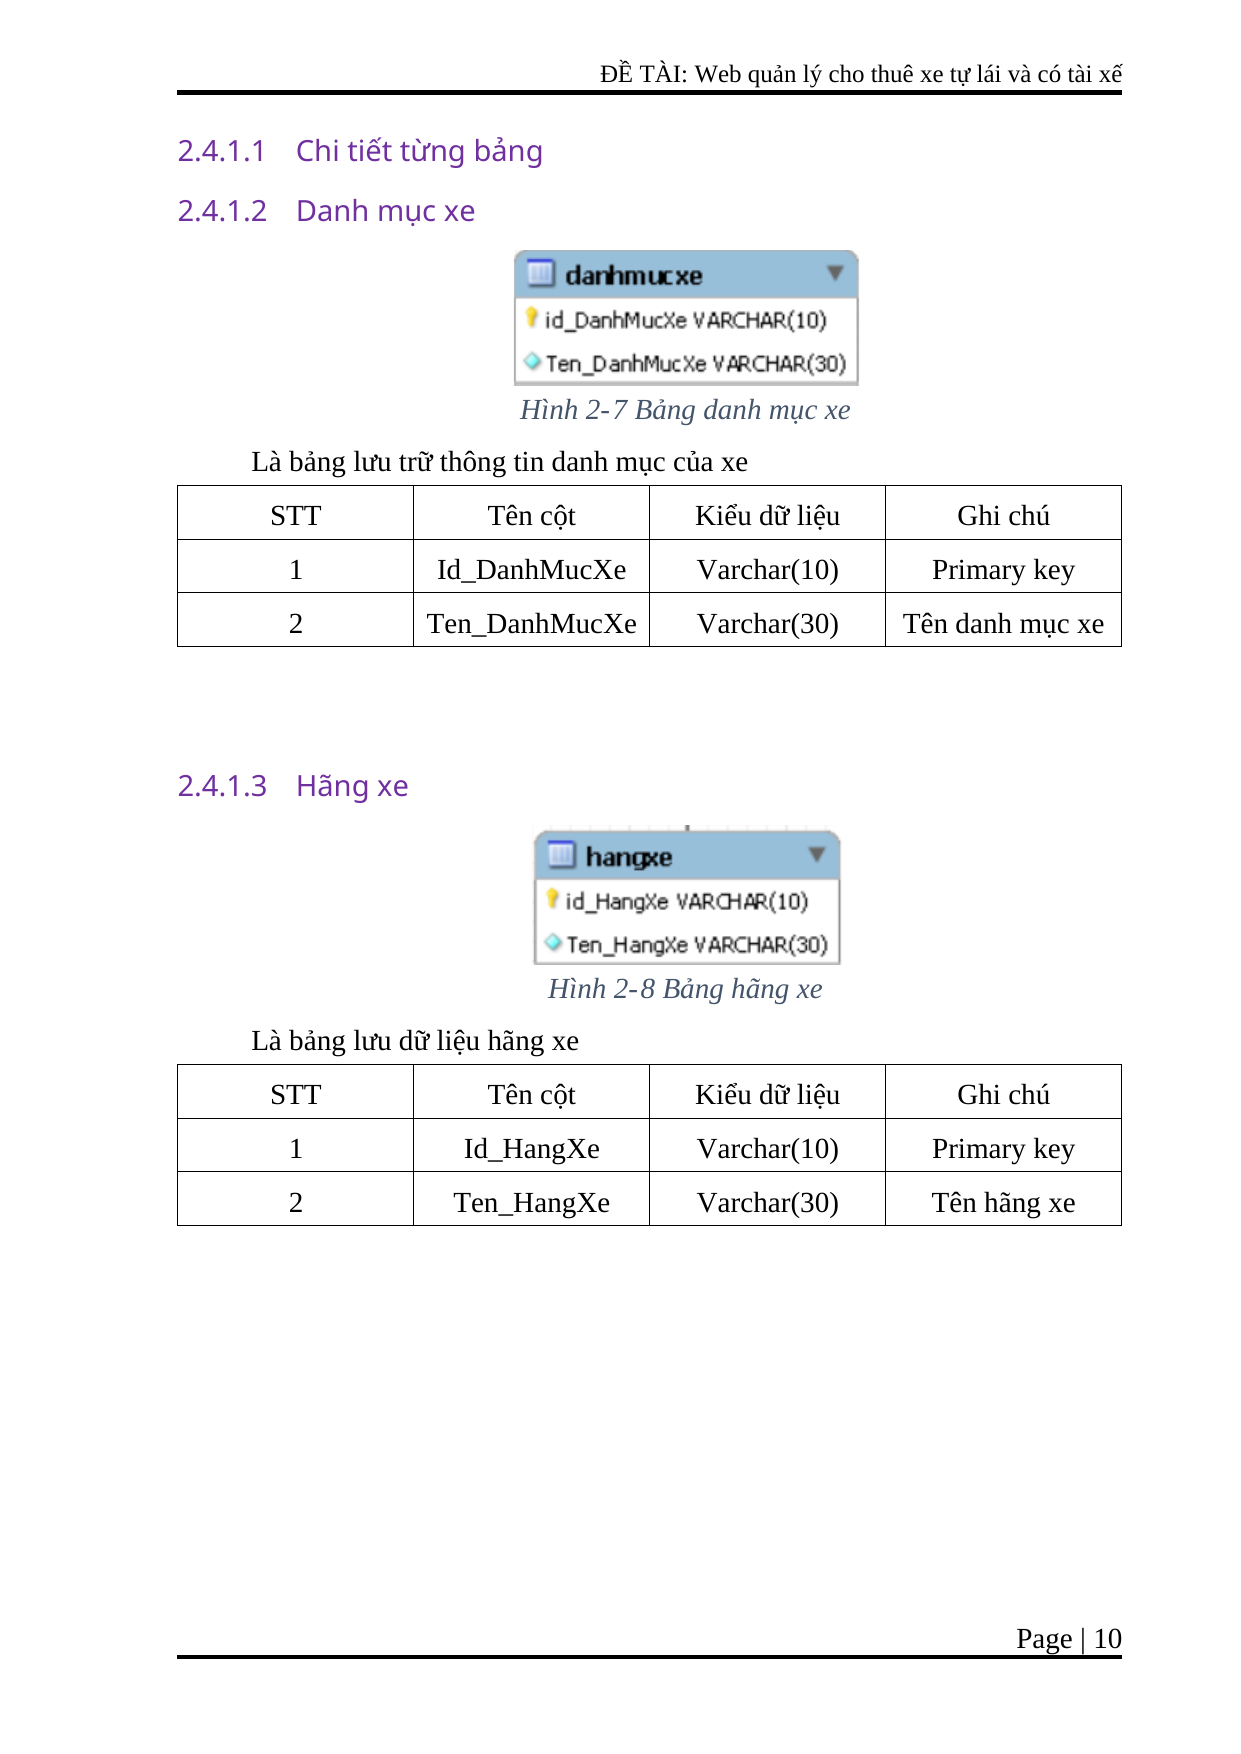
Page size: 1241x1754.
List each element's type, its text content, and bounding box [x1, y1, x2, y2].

table_header Tên cột [414, 1065, 649, 1117]
table_cell Primary key [886, 1119, 1121, 1171]
table_cell Ten_DanhMucXe [414, 593, 649, 646]
table_header Kiểu dữ liệu [650, 1065, 885, 1117]
table_cell 1 [178, 1119, 413, 1171]
table_cell Primary key [886, 540, 1121, 592]
table_cell Varchar(30) [650, 593, 885, 646]
table_header Ghi chú [886, 486, 1121, 538]
table_cell Tên danh mục xe [886, 593, 1121, 646]
table_header Kiểu dữ liệu [650, 486, 885, 538]
picture [531, 825, 842, 965]
text Là bảng lưu dữ liệu hãng xe [177, 1023, 1122, 1057]
table_header STT [178, 486, 413, 538]
subtitle Hãng xe [177, 765, 1122, 805]
table_header Ghi chú [886, 1065, 1121, 1117]
subtitle Chi tiết từng bảng [177, 131, 1122, 170]
table_cell Varchar(10) [650, 540, 885, 592]
subtitle Danh mục xe [177, 191, 1122, 230]
table_cell Varchar(30) [650, 1172, 885, 1225]
table_cell Varchar(10) [650, 1119, 885, 1171]
table_cell Tên hãng xe [886, 1172, 1121, 1225]
table_cell Id_HangXe [414, 1119, 649, 1171]
table_cell 2 [178, 593, 413, 646]
table_cell Ten_HangXe [414, 1172, 649, 1225]
table_header Tên cột [414, 486, 649, 538]
text Là bảng lưu trữ thông tin danh mục của xe [177, 444, 1122, 478]
table_cell 2 [178, 1172, 413, 1225]
picture [513, 250, 860, 386]
table_header STT [178, 1065, 413, 1117]
table_cell Id_DanhMucXe [414, 540, 649, 592]
table_cell 1 [178, 540, 413, 592]
